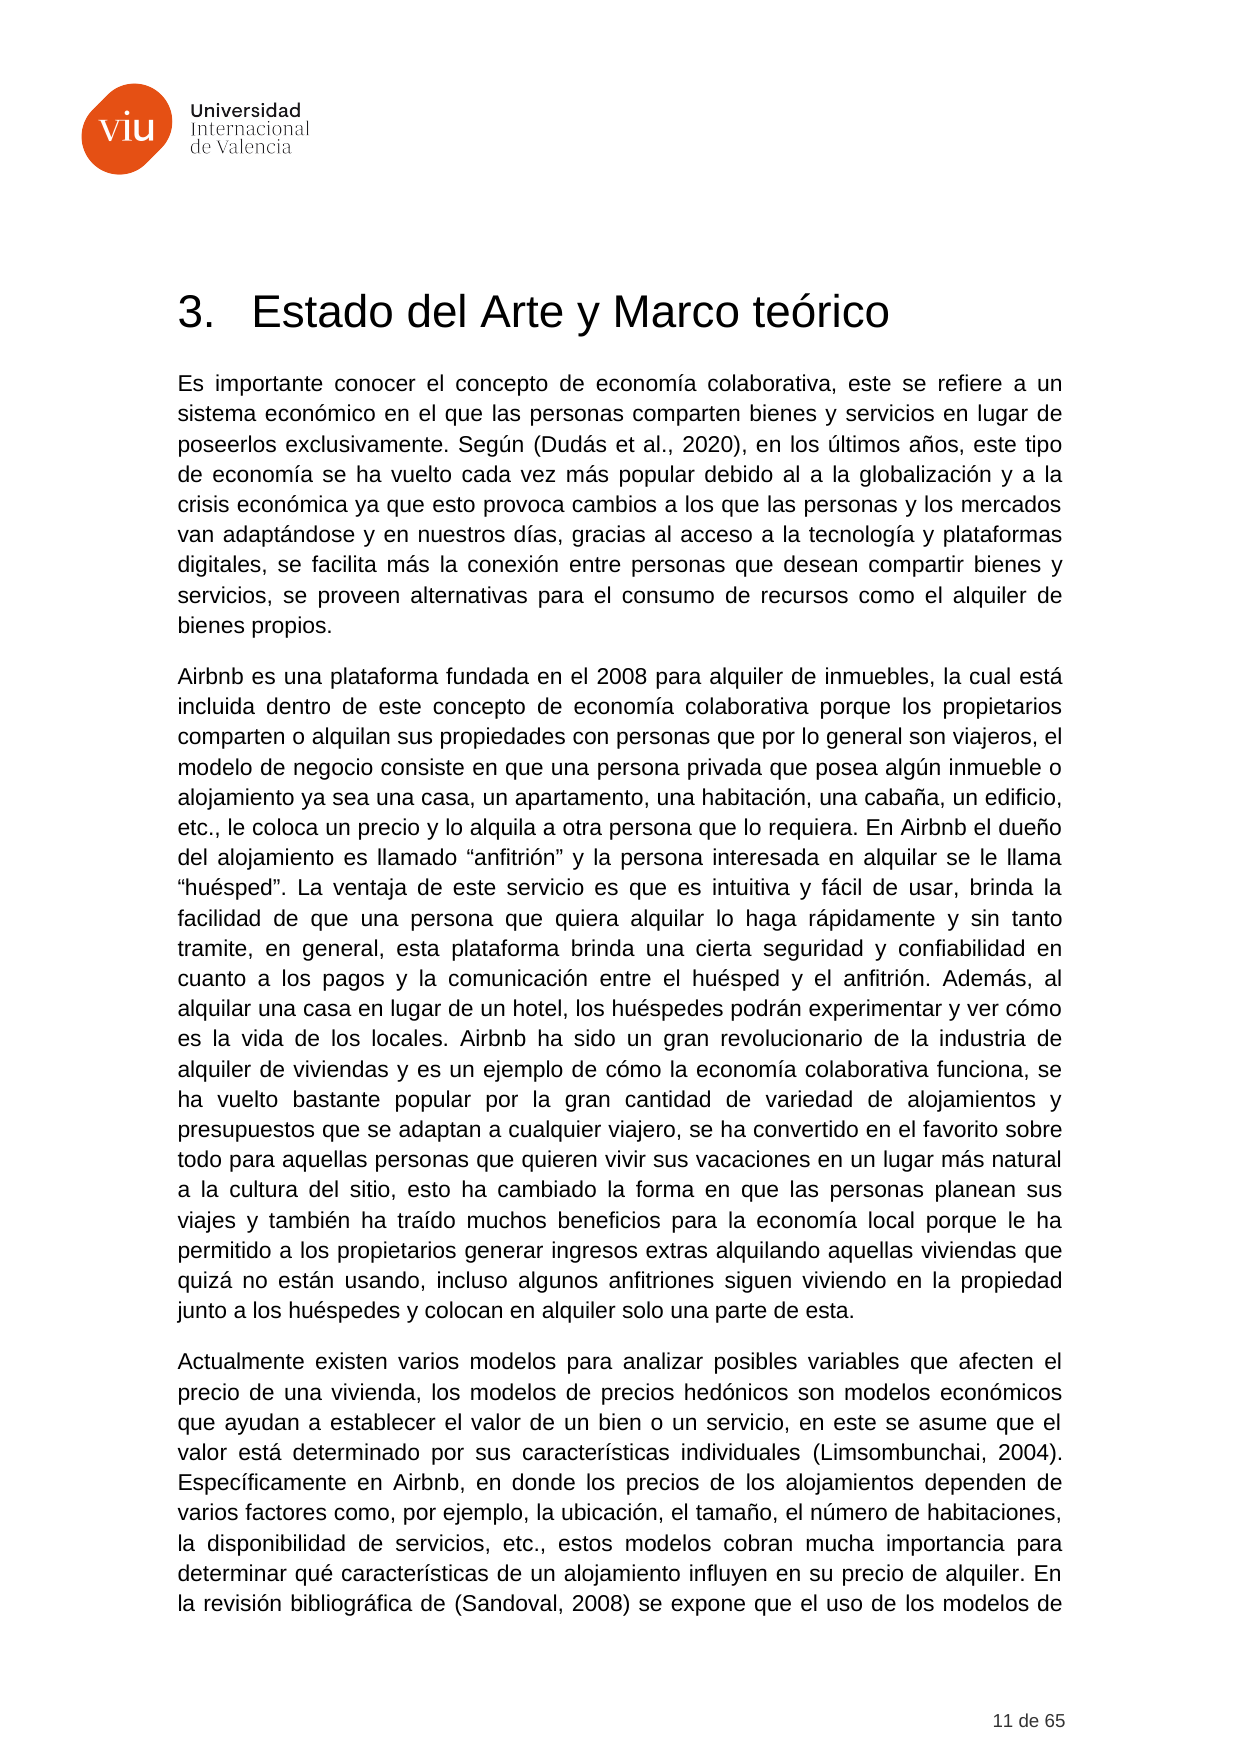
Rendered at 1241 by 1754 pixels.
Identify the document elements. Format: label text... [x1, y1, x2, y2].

subtitle Estado del Arte y Marco teórico [177, 284, 1063, 337]
text Es importante conocer el concepto de economía colaborativa, este se refiere a un sistema económico en el que las personas comparten bienes y servicios en lugar de poseerlos exclusivamente. Según , en los últimos años, este tipo de economía se ha vuelto cada vez más popular debido al a la globalización y a la crisis económica ya que esto provoca cambios a los que las personas y los mercados van adaptándose y en nuestros días, gracias al acceso a la tecnología y plataformas digitales, se facilita más la conexión entre personas que desean compartir bienes y servicios, se proveen alternativas para el consumo de recursos como el alquiler de bienes propios. [177, 370, 1063, 638]
text Airbnb es una plataforma fundada en el 2008 para alquiler de inmuebles, la cual está incluida dentro de este concepto de economía colaborativa porque los propietarios comparten o alquilan sus propiedades con personas que por lo general son viajeros, el modelo de negocio consiste en que una persona privada que posea algún inmueble o alojamiento ya sea una casa, un apartamento, una habitación, una cabaña, un edificio, etc., le coloca un precio y lo alquila a otra persona que lo requiera. En Airbnb el dueño del alojamiento es llamado “anfitrión” y la persona interesada en alquilar se le llama “huésped”. La ventaja de este servicio es que es intuitiva y fácil de usar, brinda la facilidad de que una persona que quiera alquilar lo haga rápidamente y sin tanto tramite, en general, esta plataforma brinda una cierta seguridad y confiabilidad en cuanto a los pagos y la comunicación entre el huésped y el anfitrión. Además, al alquilar una casa en lugar de un hotel, los huéspedes podrán experimentar y ver cómo es la vida de los locales. Airbnb ha sido un gran revolucionario de la industria de alquiler de viviendas y es un ejemplo de cómo la economía colaborativa funciona, se ha vuelto bastante popular por la gran cantidad de variedad de alojamientos y presupuestos que se adaptan a cualquier viajero, se ha convertido en el favorito sobre todo para aquellas personas que quieren vivir sus vacaciones en un lugar más natural a la cultura del sitio, esto ha cambiado la forma en que las personas planean sus viajes y también ha traído muchos beneficios para la economía local porque le ha permitido a los propietarios generar ingresos extras alquilando aquellas viviendas que quizá no están usando, incluso algunos anfitriones siguen viviendo en la propiedad junto a los huéspedes y colocan en alquiler solo una parte de esta. [177, 663, 1063, 1323]
picture [60, 62, 330, 197]
